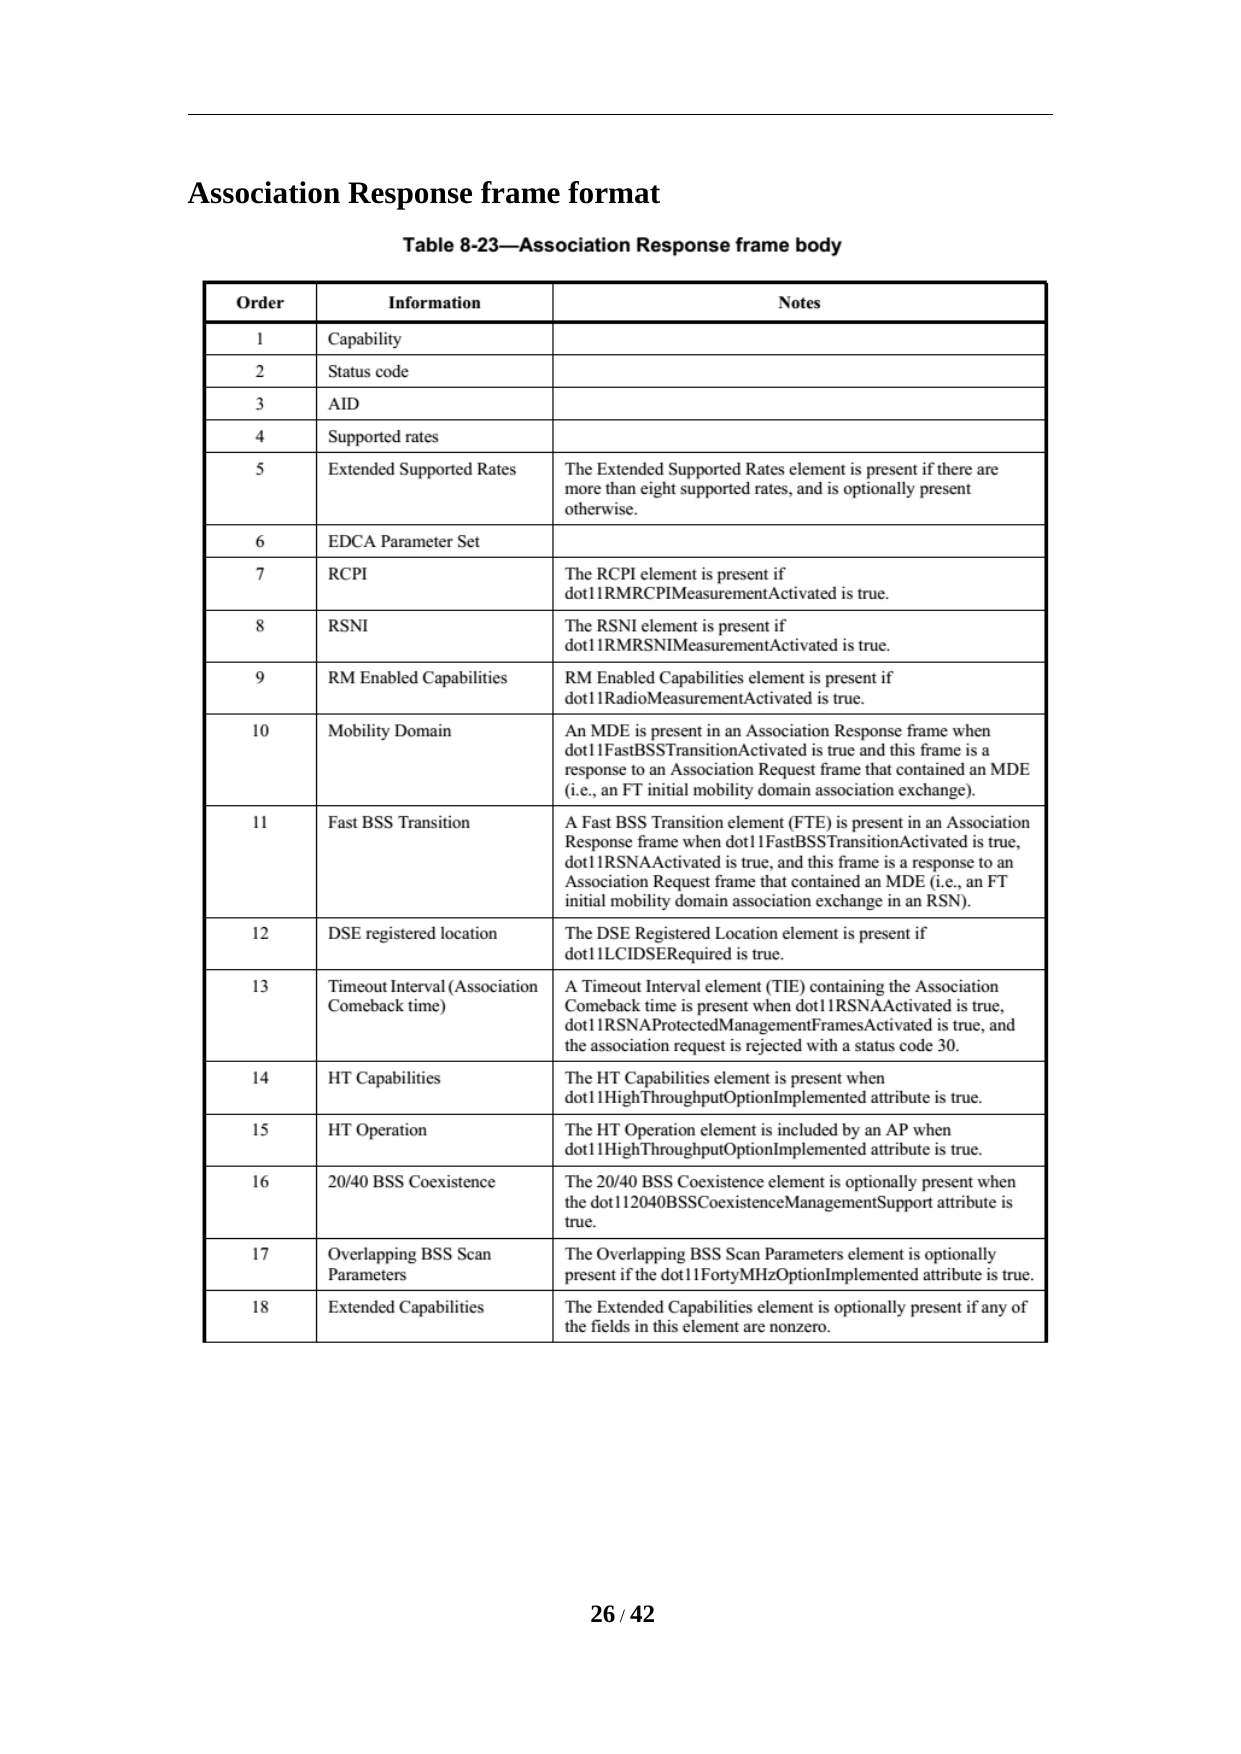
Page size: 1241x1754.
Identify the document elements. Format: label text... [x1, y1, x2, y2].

picture [187, 224, 1053, 1355]
subtitle Association Response frame format [187, 159, 1053, 224]
